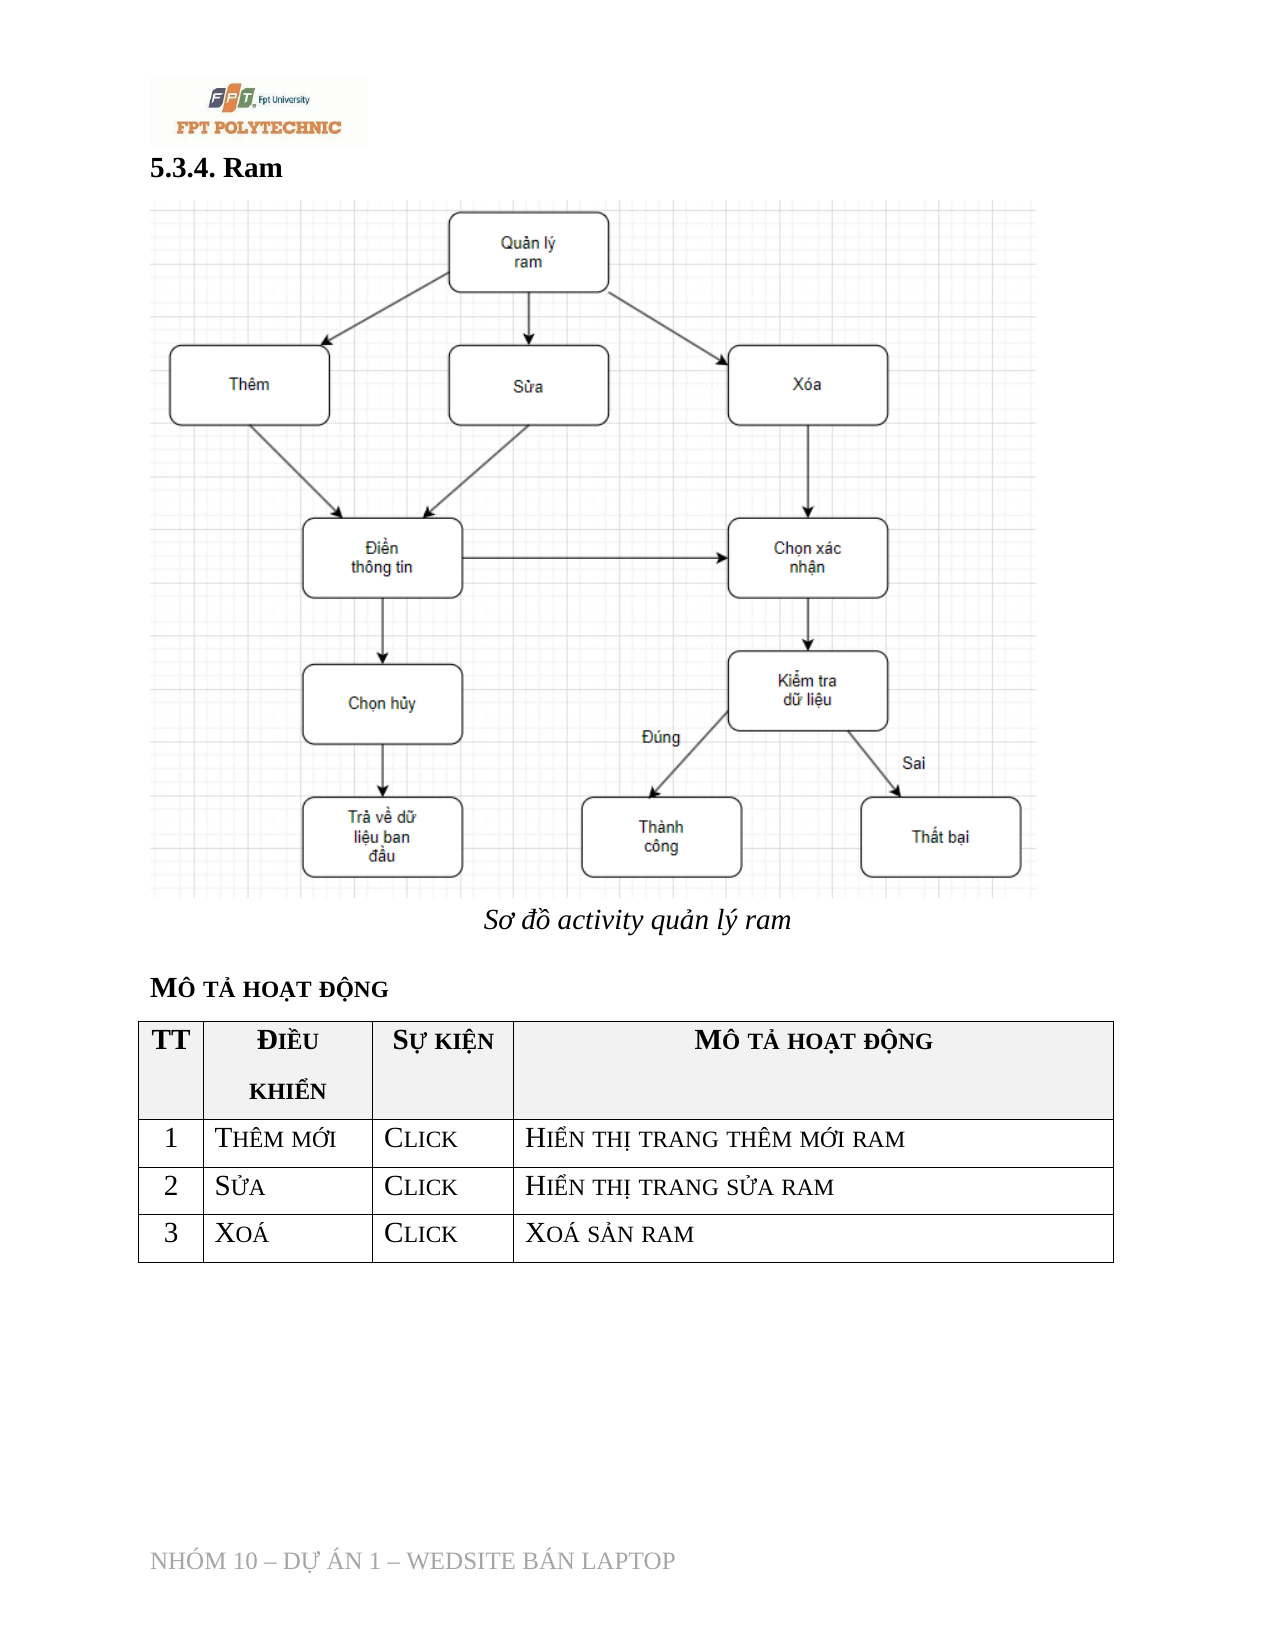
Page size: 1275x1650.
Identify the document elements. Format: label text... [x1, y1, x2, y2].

table_cell 3 [139, 1215, 203, 1262]
table_cell Xoá [204, 1215, 372, 1262]
table_cell Click [373, 1168, 513, 1214]
table_cell Hiển thị trang sửa ram [514, 1168, 1113, 1214]
table_header Mô tả hoạt động [514, 1022, 1113, 1119]
table_cell Sửa [204, 1168, 372, 1214]
table_cell 2 [139, 1168, 203, 1214]
text Sơ đồ activity quản lý ram [150, 902, 1125, 935]
table_cell 1 [139, 1120, 203, 1167]
subtitle 5.3.4. Ram [150, 150, 1125, 183]
text Mô tả hoạt động [150, 971, 1125, 1004]
table_cell Xoá sản ram [514, 1215, 1113, 1262]
table_cell Hiển thị trang thêm mới ram [514, 1120, 1113, 1167]
table_header TT [139, 1022, 203, 1119]
table_header Sự kiện [373, 1022, 513, 1119]
table_cell Thêm mới [204, 1120, 372, 1167]
table_cell Click [373, 1215, 513, 1262]
picture [150, 200, 1037, 898]
table_header Điều khiển [204, 1022, 372, 1119]
picture [150, 75, 368, 146]
table_cell Click [373, 1120, 513, 1167]
